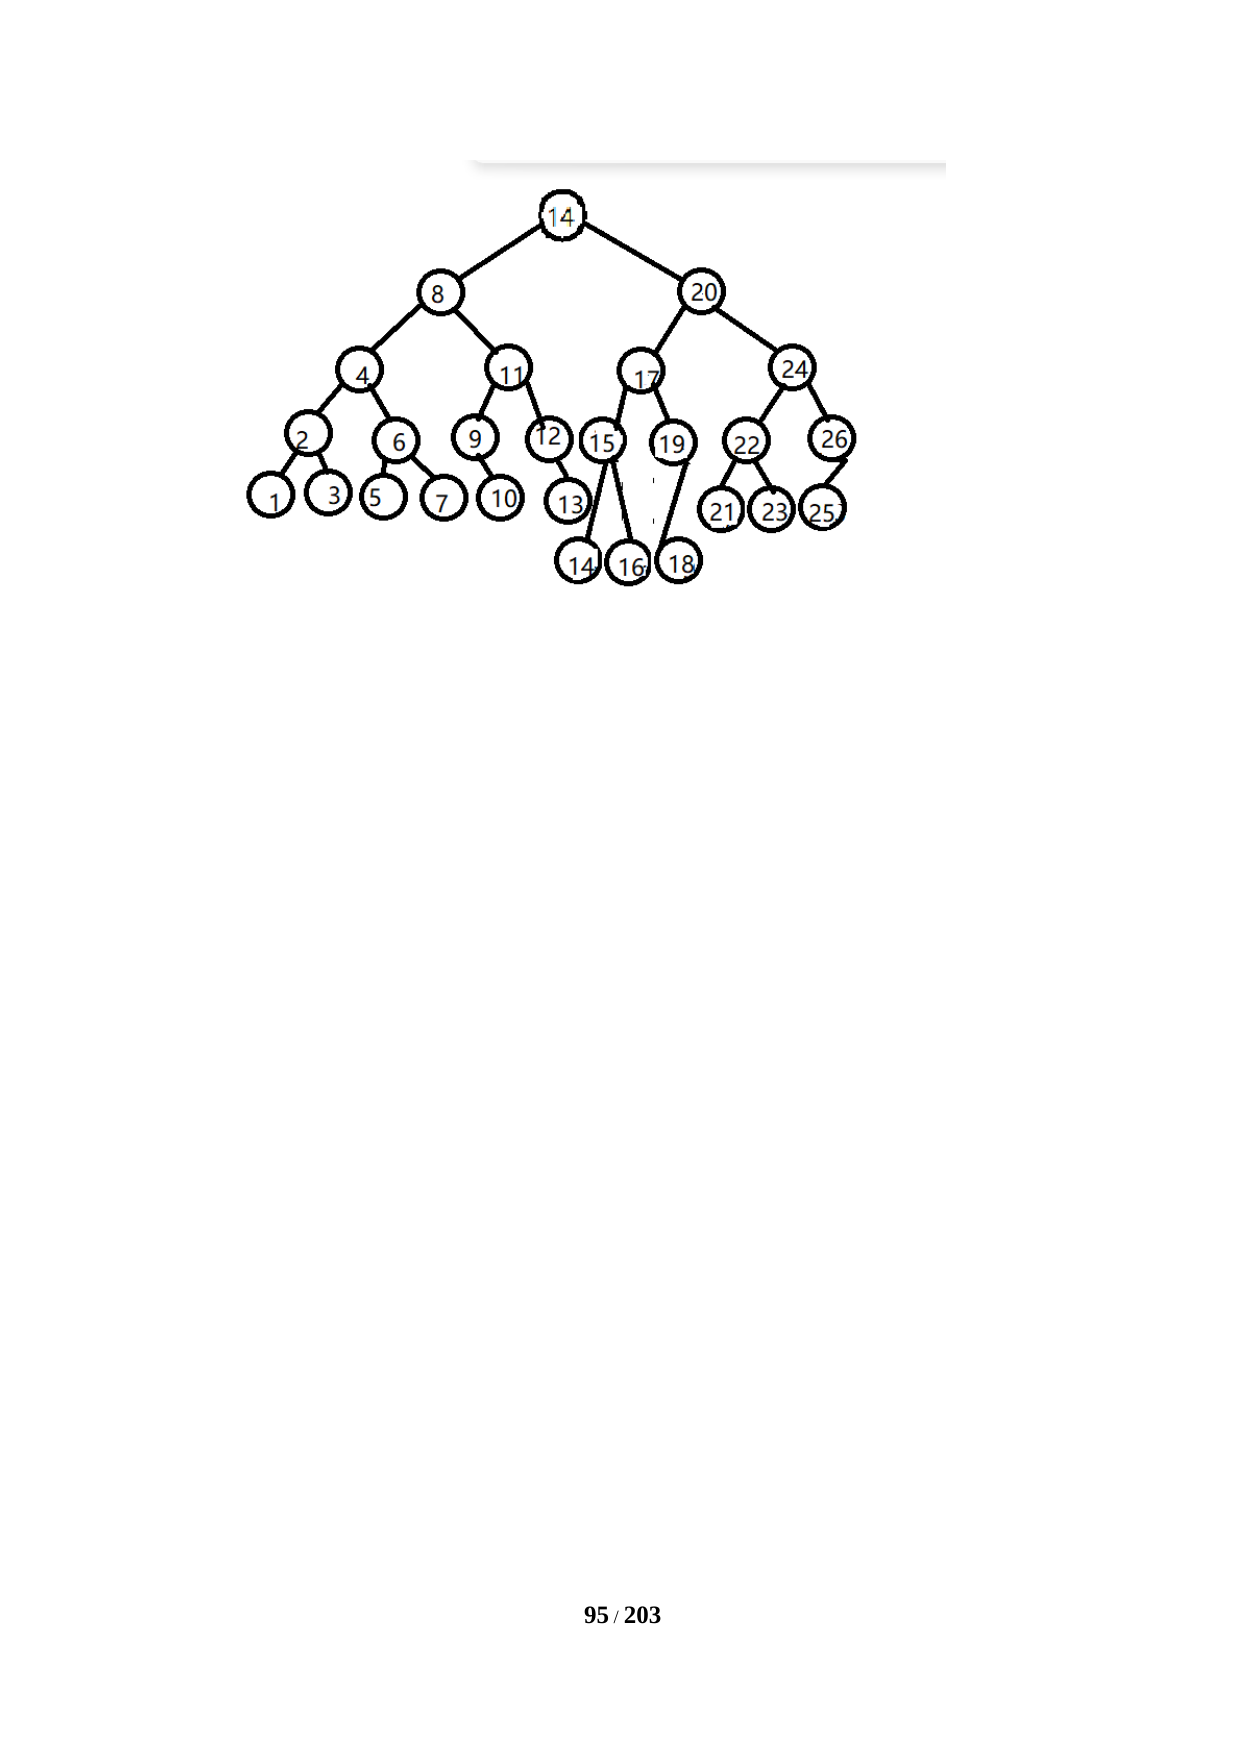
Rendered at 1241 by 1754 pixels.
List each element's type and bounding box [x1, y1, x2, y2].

picture [187, 160, 946, 628]
